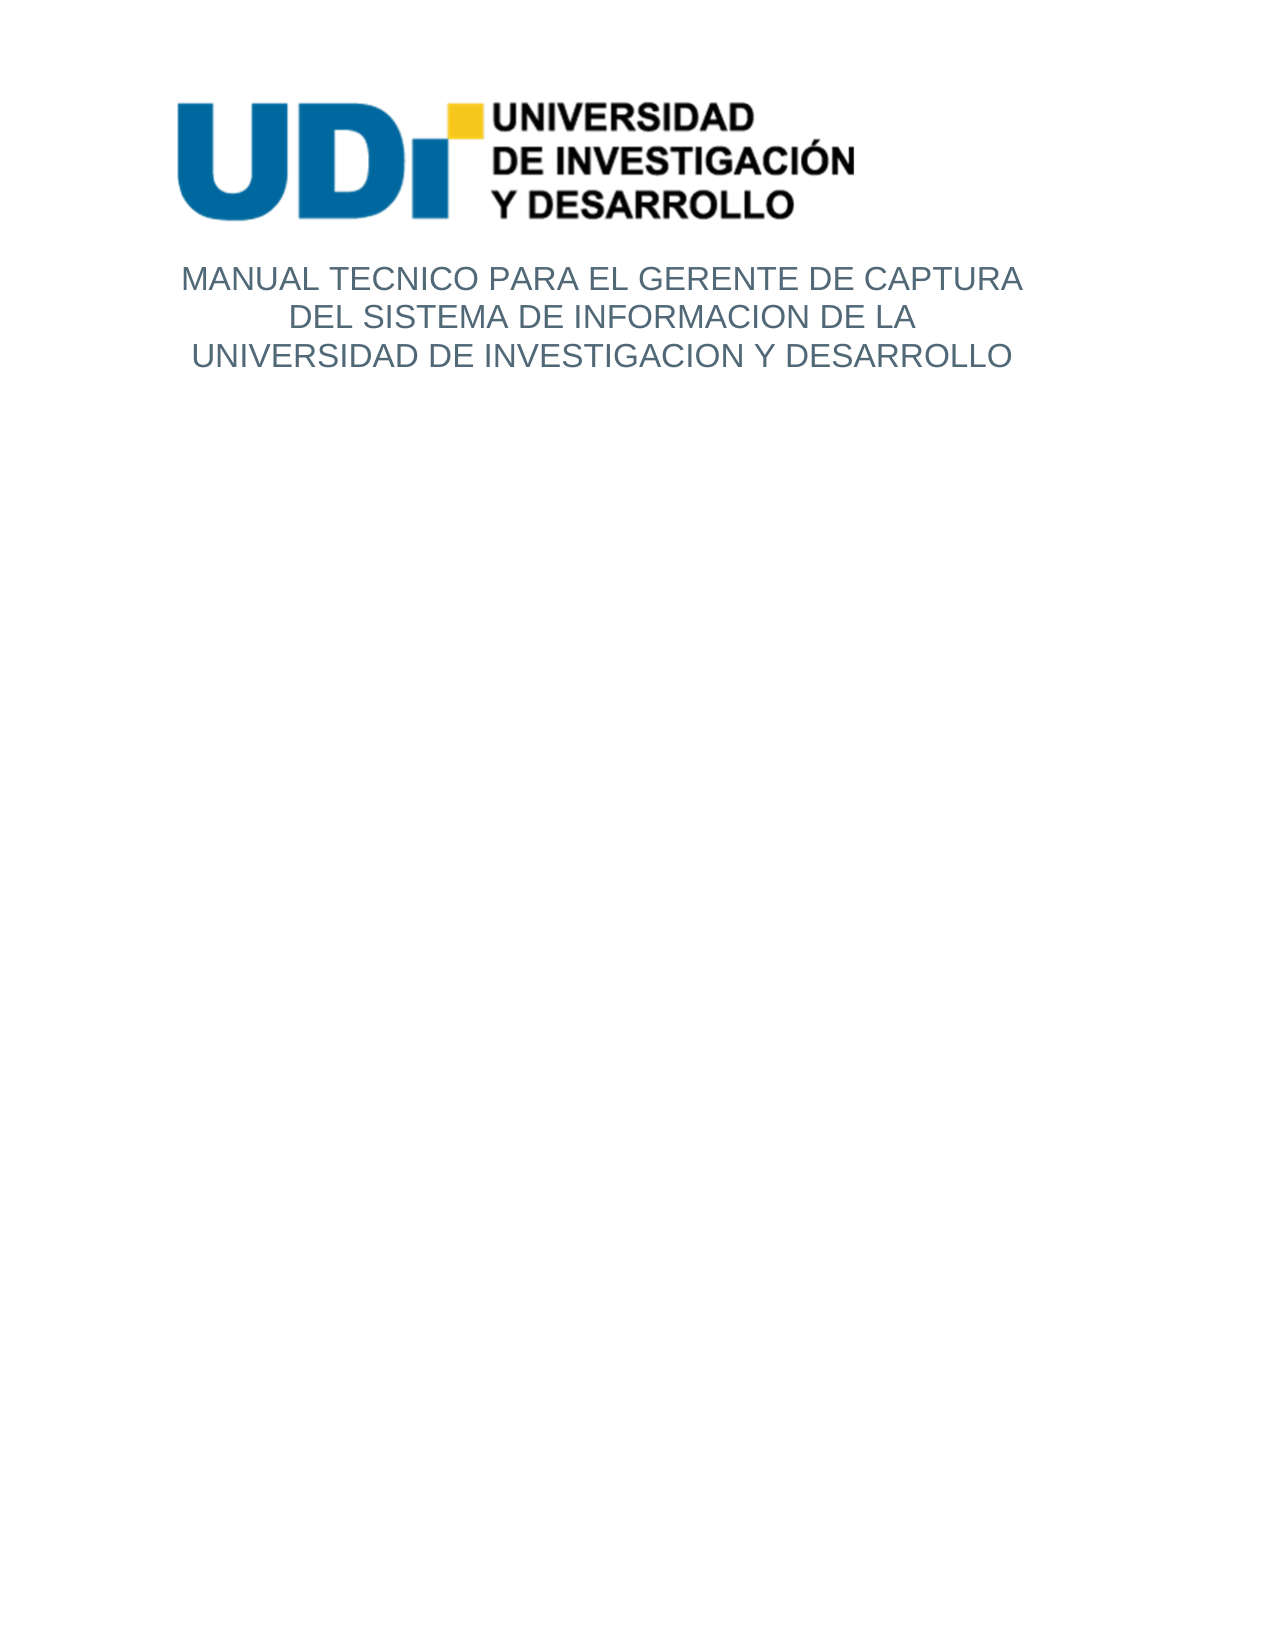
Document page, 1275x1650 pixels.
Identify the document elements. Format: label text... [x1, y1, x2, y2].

text MANUAL TECNICO PARA EL GERENTE DE CAPTURA DEL SISTEMA DE INFORMACION DE LA UNIVERSIDAD DE INVESTIGACION Y DESARROLLO [177, 259, 1027, 374]
picture [177, 73, 855, 250]
